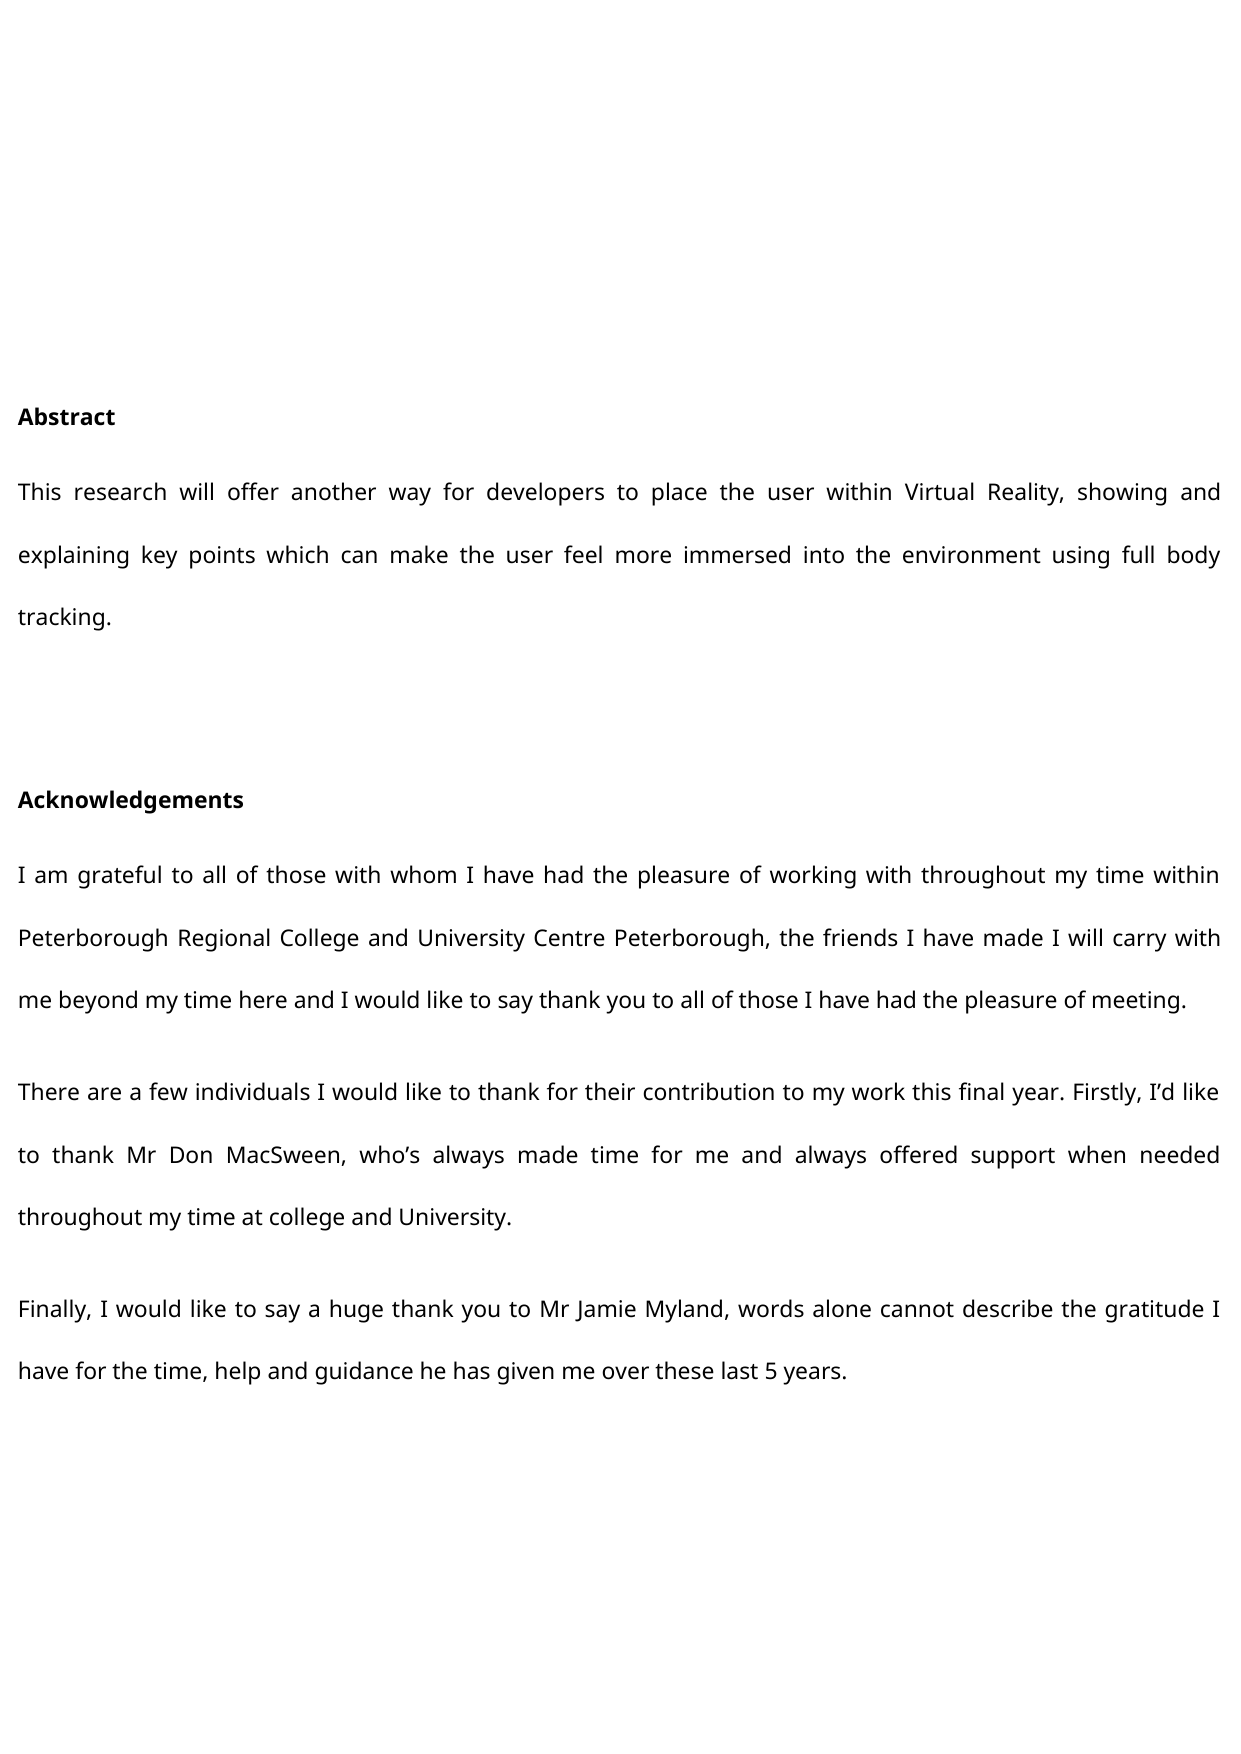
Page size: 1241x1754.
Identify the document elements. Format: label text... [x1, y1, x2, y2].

text There are a few individuals I would like to thank for their contribution to my work this final year. Firstly, I’d like to thank Mr Don MacSween, who’s always made time for me and always offered support when needed throughout my time at college and University. [18, 1076, 1222, 1232]
text This research will offer another way for developers to place the user within Virtual Reality, showing and explaining key points which can make the user feel more immersed into the environment using full body tracking. [18, 476, 1222, 632]
subtitle Acknowledgements [18, 784, 1222, 816]
subtitle Abstract [18, 401, 1222, 432]
text Finally, I would like to say a huge thank you to Mr Jamie Myland, words alone cannot describe the gratitude I have for the time, help and guidance he has given me over these last 5 years. [18, 1293, 1222, 1386]
text I am grateful to all of those with whom I have had the pleasure of working with throughout my time within Peterborough Regional College and University Centre Peterborough, the friends I have made I will carry with me beyond my time here and I would like to say thank you to all of those I have had the pleasure of meeting. [18, 859, 1222, 1016]
